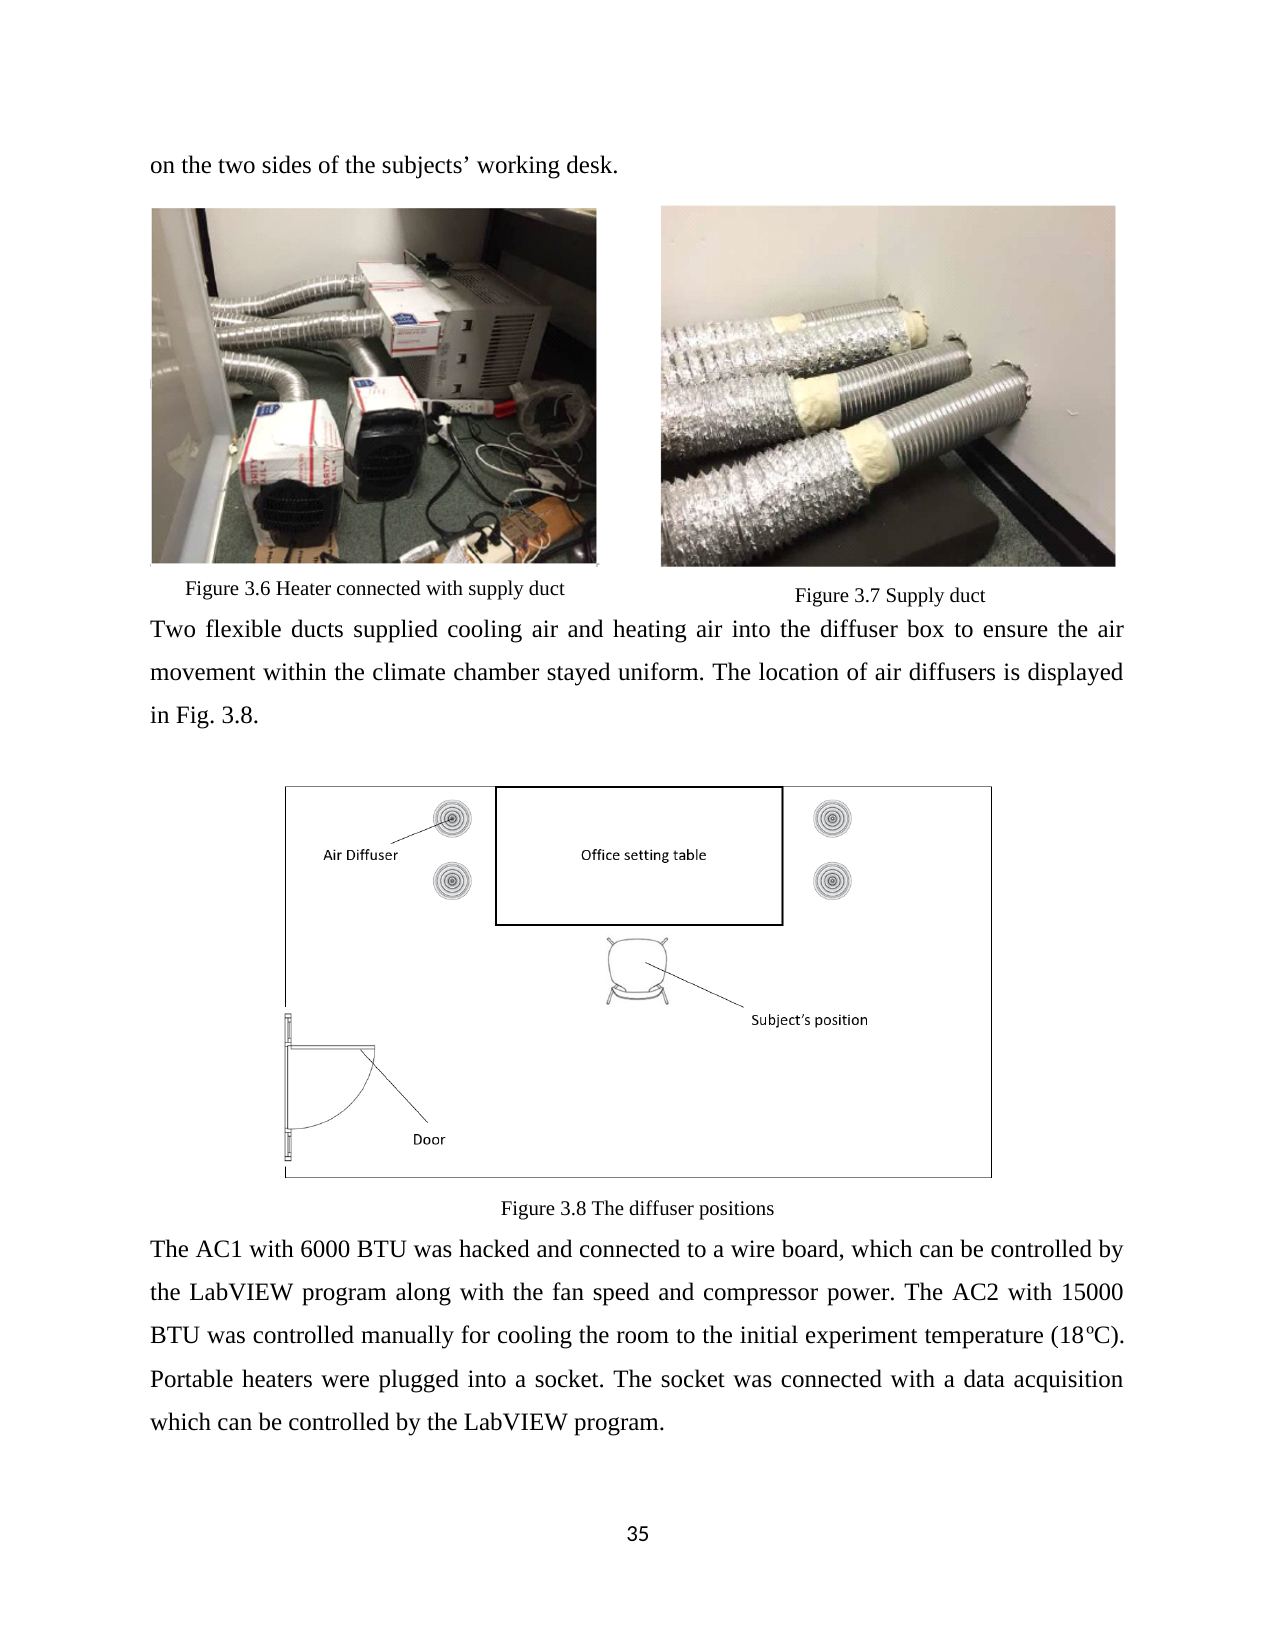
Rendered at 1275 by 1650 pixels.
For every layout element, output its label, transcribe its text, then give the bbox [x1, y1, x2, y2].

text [150, 150, 1125, 179]
picture [657, 195, 1125, 574]
picture [279, 779, 996, 1187]
picture [150, 206, 600, 567]
